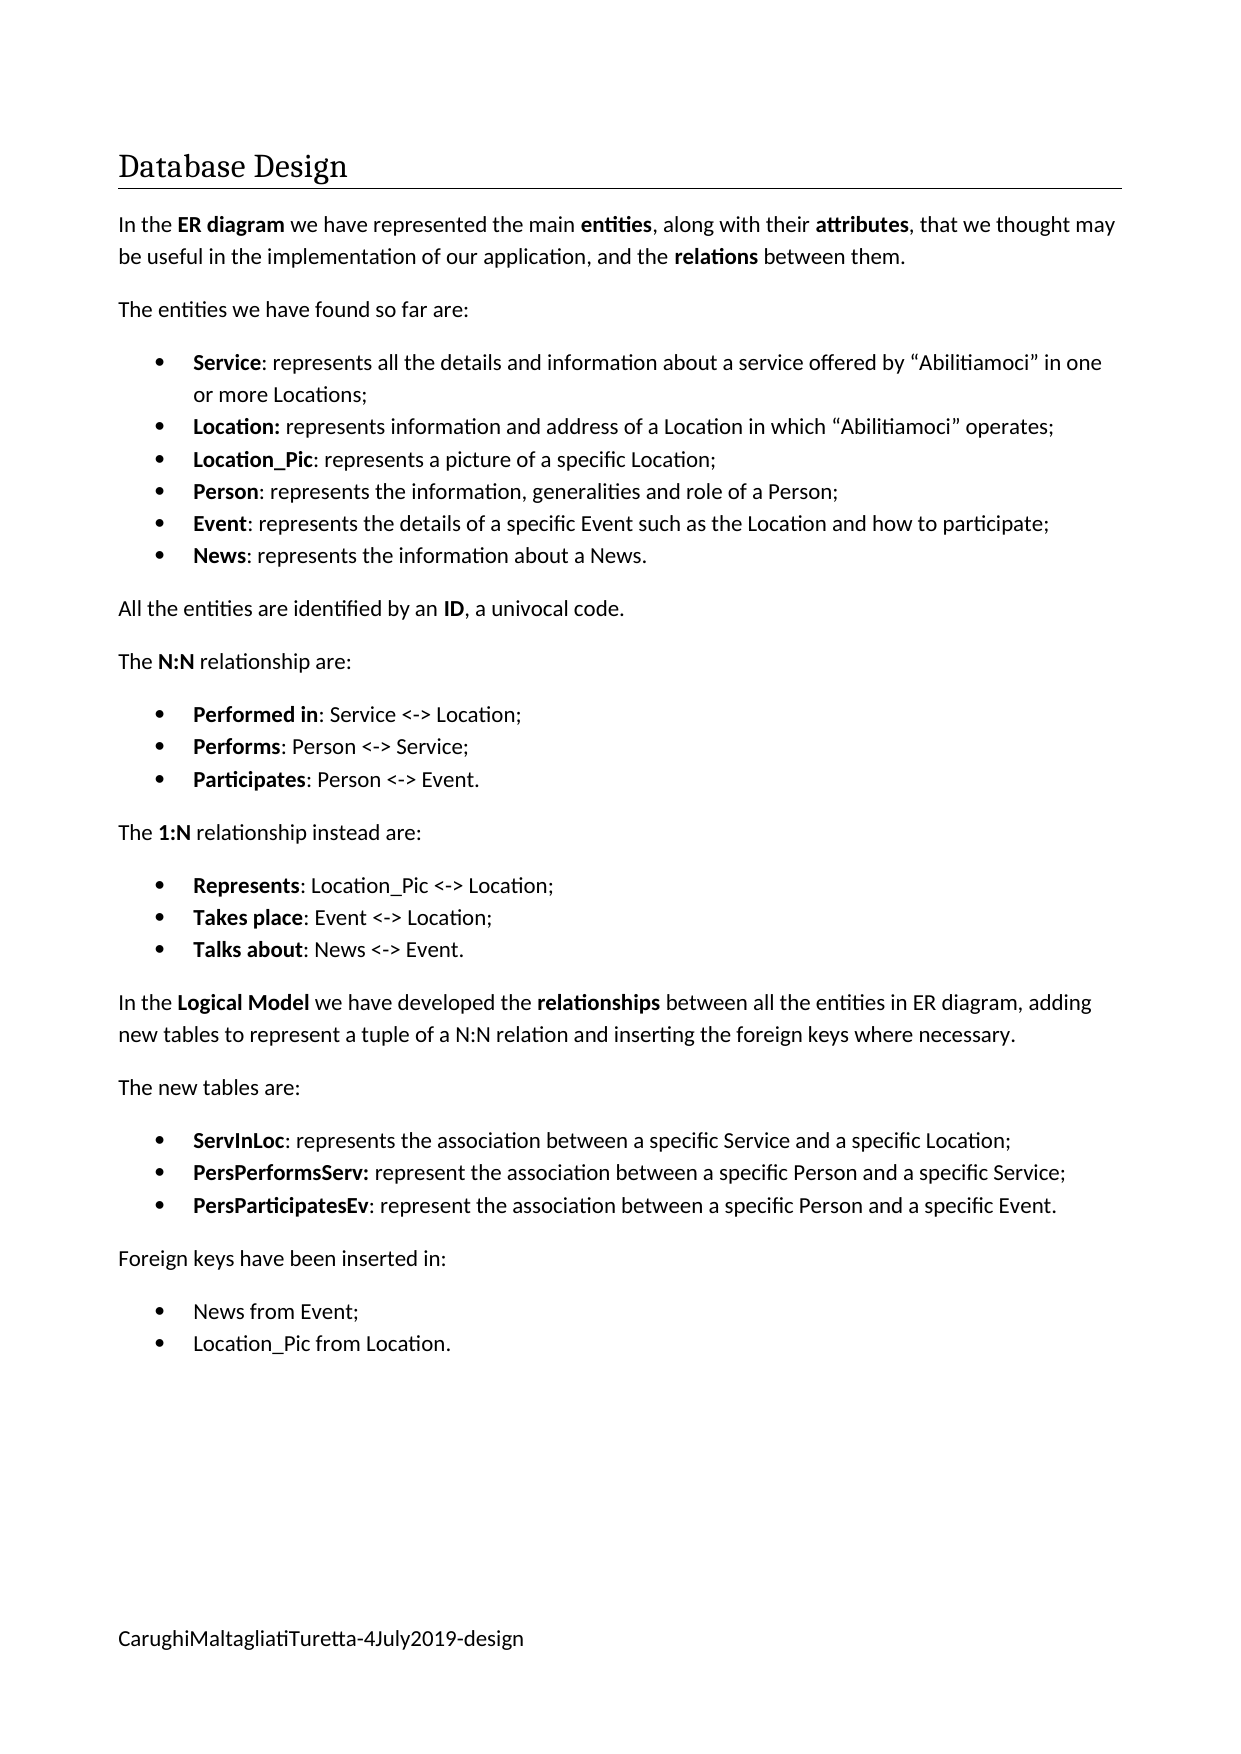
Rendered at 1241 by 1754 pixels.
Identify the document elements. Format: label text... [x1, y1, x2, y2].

list Takes place: Event <-> Location; [156, 903, 1122, 931]
text In the Logical Model we have developed the relationships between all the entities in ER diagram, adding new tables to represent a tuple of a N:N relation and inserting the foreign keys where necessary. [118, 988, 1122, 1048]
list Service: represents all the details and information about a service offered by “Abilitiamoci” in one or more Locations; [156, 348, 1122, 408]
text The entities we have found so far are: [118, 295, 1122, 323]
list ServInLoc: represents the association between a specific Service and a specific Location; [156, 1126, 1122, 1154]
list Represents: Location_Pic <-> Location; [156, 871, 1122, 899]
text The 1:N relationship instead are: [118, 818, 1122, 846]
list Participates: Person <-> Event. [156, 765, 1122, 793]
text Foreign keys have been inserted in: [118, 1244, 1122, 1272]
text The N:N relationship are: [118, 647, 1122, 675]
list Event: represents the details of a specific Event such as the Location and how to participate; [156, 509, 1122, 537]
list News from Event; [156, 1297, 1122, 1325]
list Location_Pic from Location. [156, 1329, 1122, 1357]
text In the ER diagram we have represented the main entities, along with their attributes, that we thought may be useful in the implementation of our application, and the relations between them. [118, 210, 1122, 270]
list Person: represents the information, generalities and role of a Person; [156, 477, 1122, 505]
title Database Design [118, 148, 1122, 188]
list Location: represents information and address of a Location in which “Abilitiamoci” operates; [156, 412, 1122, 441]
list News: represents the information about a News. [156, 541, 1122, 569]
list Performed in: Service <-> Location; [156, 700, 1122, 728]
list PersPerformsServ: represent the association between a specific Person and a specific Service; [156, 1158, 1122, 1187]
list Performs: Person <-> Service; [156, 732, 1122, 761]
list Talks about: News <-> Event. [156, 935, 1122, 963]
list PersParticipatesEv: represent the association between a specific Person and a specific Event. [156, 1191, 1122, 1219]
text The new tables are: [118, 1073, 1122, 1101]
list Location_Pic: represents a picture of a specific Location; [156, 445, 1122, 473]
text All the entities are identified by an ID, a univocal code. [118, 594, 1122, 622]
